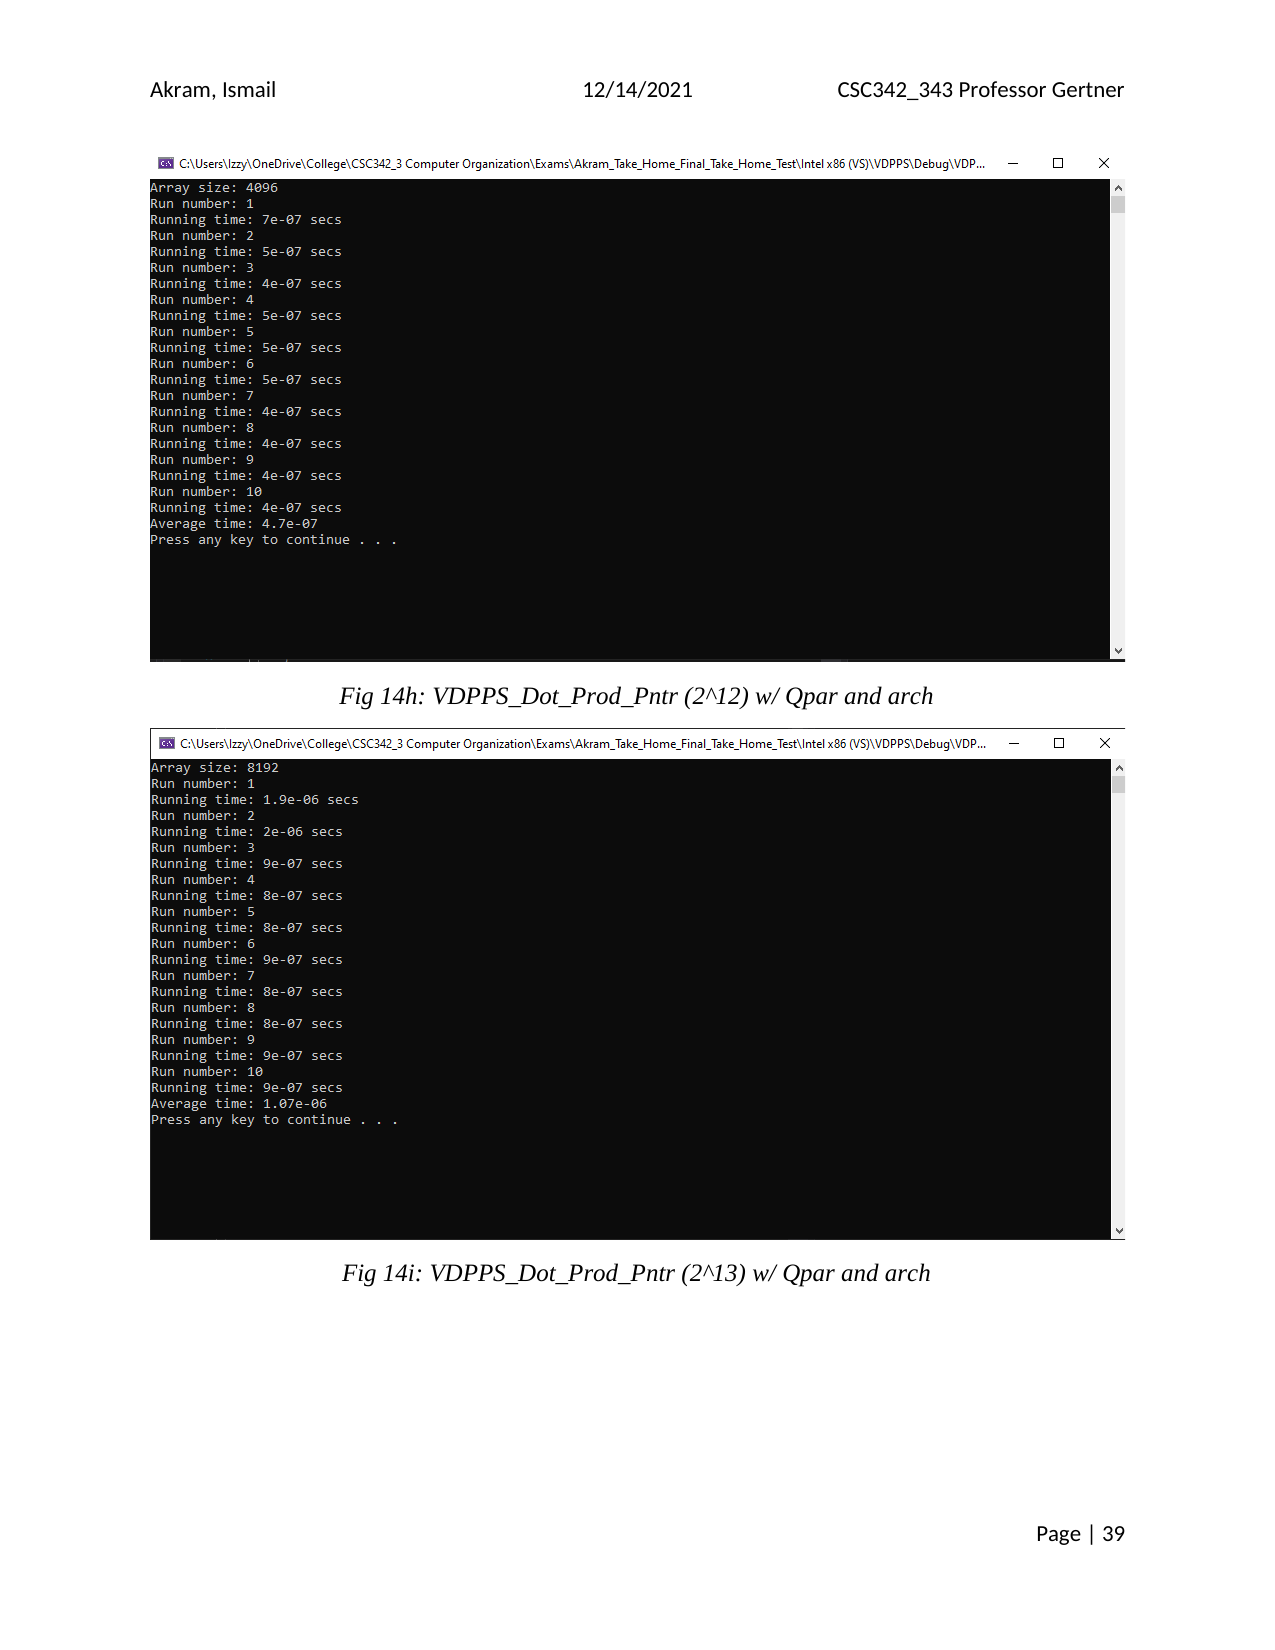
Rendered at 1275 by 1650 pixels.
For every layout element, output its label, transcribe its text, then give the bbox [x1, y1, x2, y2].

picture [150, 150, 1125, 662]
text Fig 14h: VDPPS_Dot_Prod_Pntr (2^12) w/ Qpar and arch [150, 681, 1125, 709]
picture [150, 728, 1125, 1240]
text Fig 14i: VDPPS_Dot_Prod_Pntr (2^13) w/ Qpar and arch [150, 1258, 1125, 1287]
